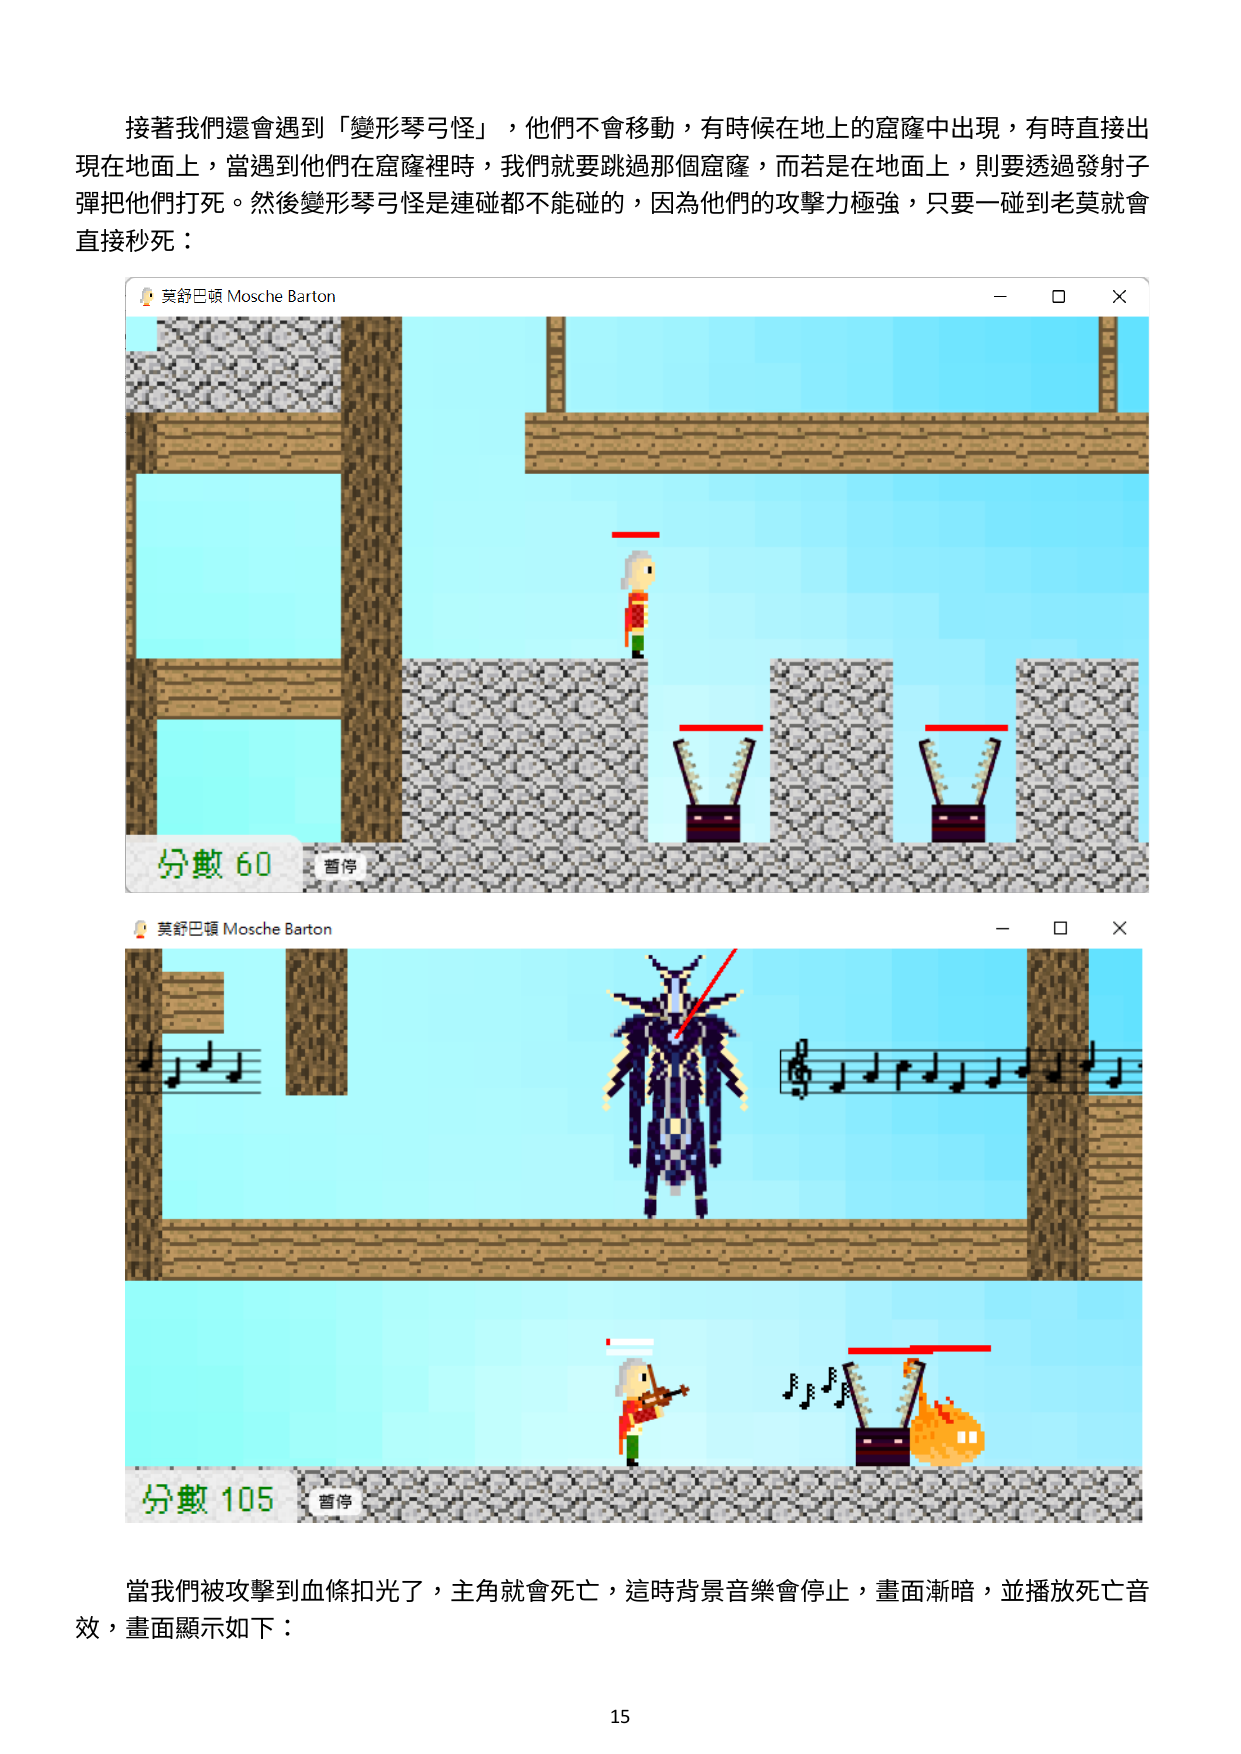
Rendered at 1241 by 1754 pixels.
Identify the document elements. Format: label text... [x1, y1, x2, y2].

picture [125, 914, 1143, 1523]
picture [125, 277, 1150, 893]
text 接著我們還會遇到「變形琴弓怪」，他們不會移動，有時候在地上的窟窿中出現，有時直接出現在地面上，當遇到他們在窟窿裡時，我們就要跳過那個窟窿，而若是在地面上，則要透過發射子彈把他們打死。然後變形琴弓怪是連碰都不能碰的，因為他們的攻擊力極強，只要一碰到老莫就會直接秒死： [75, 108, 1165, 258]
text 當我們被攻擊到血條扣光了，主角就會死亡，這時背景音樂會停止，畫面漸暗，並播放死亡音效，畫面顯示如下： [75, 1571, 1165, 1646]
